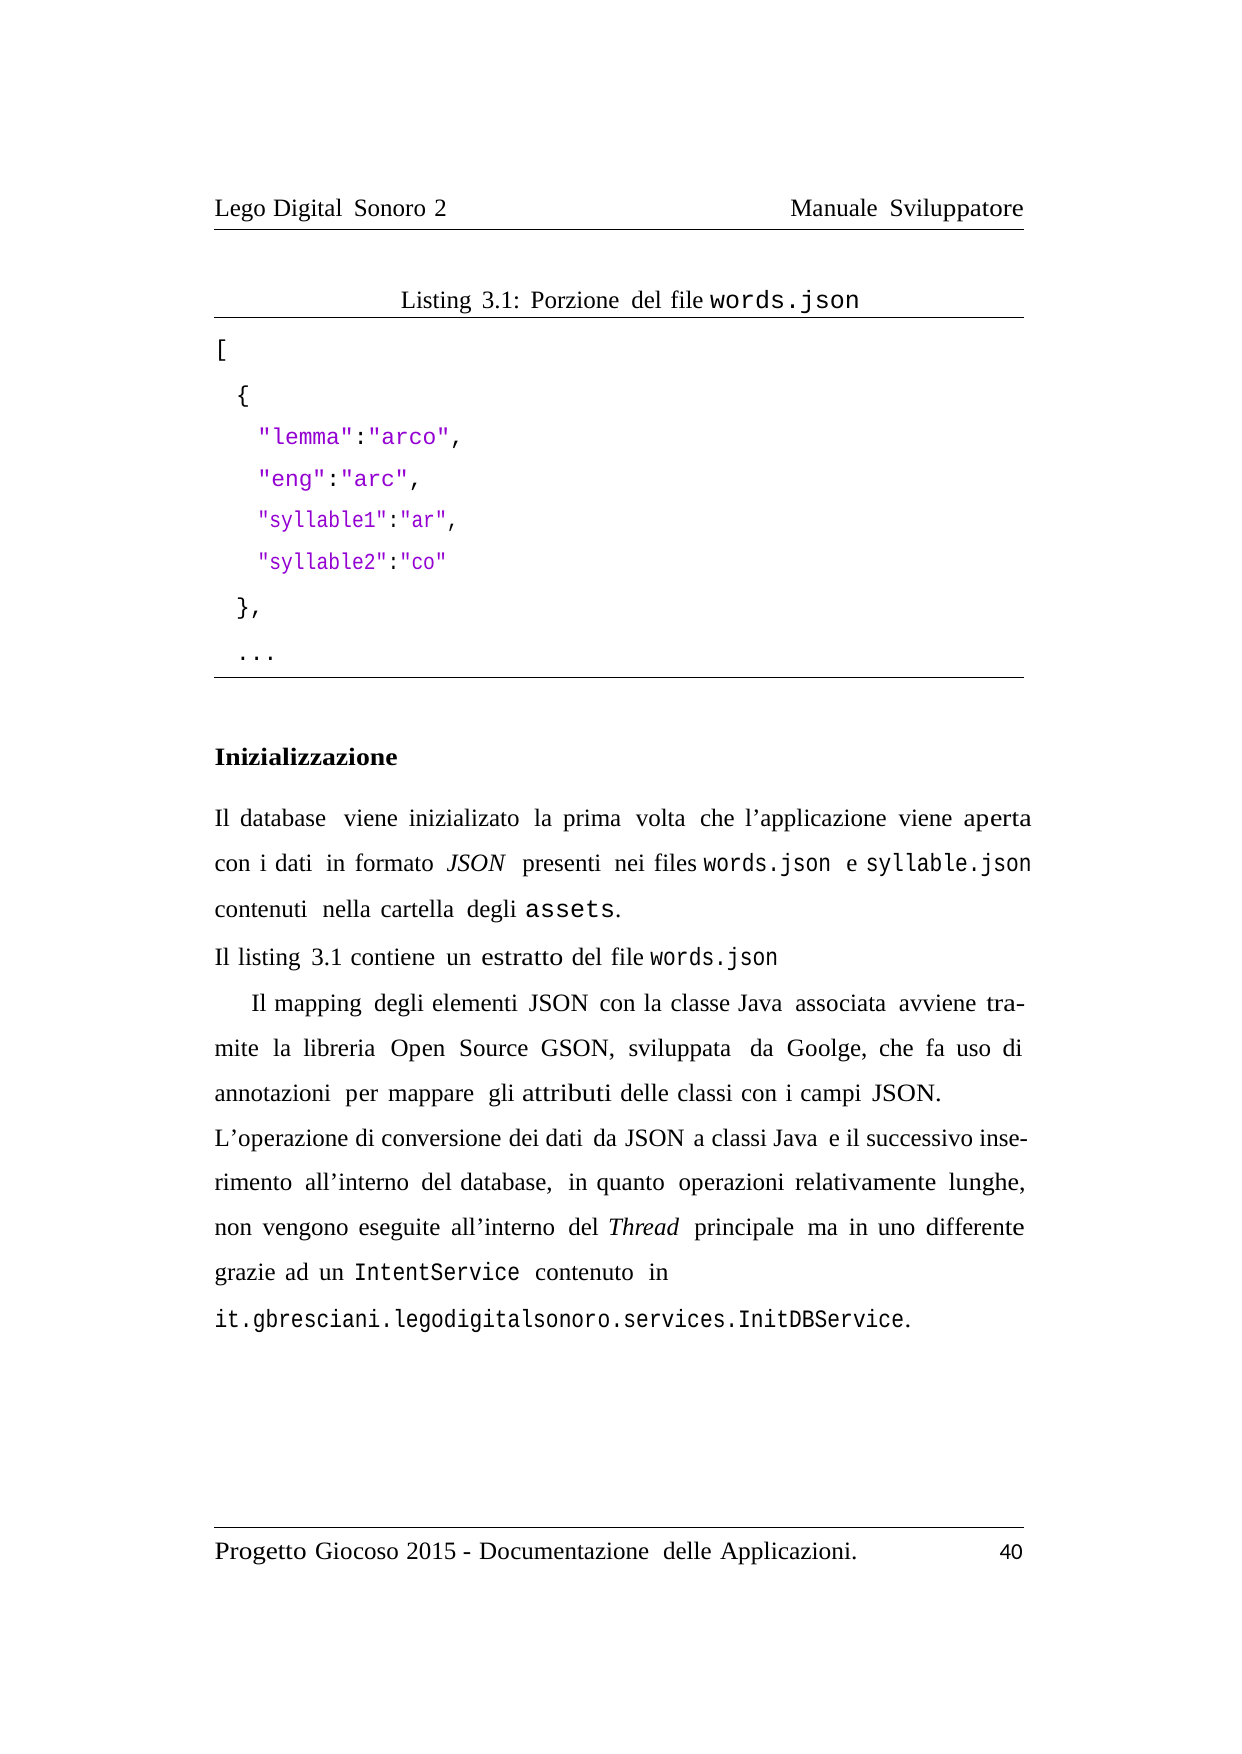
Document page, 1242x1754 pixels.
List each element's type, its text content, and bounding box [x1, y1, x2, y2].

text Inizializzazione [214, 742, 406, 771]
text ... [236, 641, 1069, 667]
text "lemma":"arco", "eng":"arc", "syllable1":"ar", "syllable2":"co" [257, 410, 467, 576]
text Listing 3.1: Porzione del file words.json [401, 285, 1069, 316]
text Il database viene inizializato la prima volta che l’applicazione viene aperta con i dati in formato JSON presenti nei files words.json e syllable.json contenuti nella cartella degli assets. [214, 803, 1032, 925]
text Il mapping degli elementi JSON con la classe Java associata avviene tra- mite la libreria Open Source GSON, sviluppata da Goolge, che fa uso di annotazioni per mappare gli attributi delle classi con i campi JSON. L’operazione di conversione dei dati da JSON a classi Java e il successivo inse- rimento all’interno del database, in quanto operazioni relativamente lunghe, non vengono eseguite all’interno del Thread principale ma in uno differente grazie ad un IntentService contenuto in it.gbresciani.legodigitalsonoro.services.InitDBService. [214, 988, 1032, 1335]
text { [236, 383, 1069, 409]
text }, [236, 596, 1069, 622]
text Il listing 3.1 contiene un estratto del file words.json [214, 942, 786, 973]
text [ [214, 338, 1069, 364]
